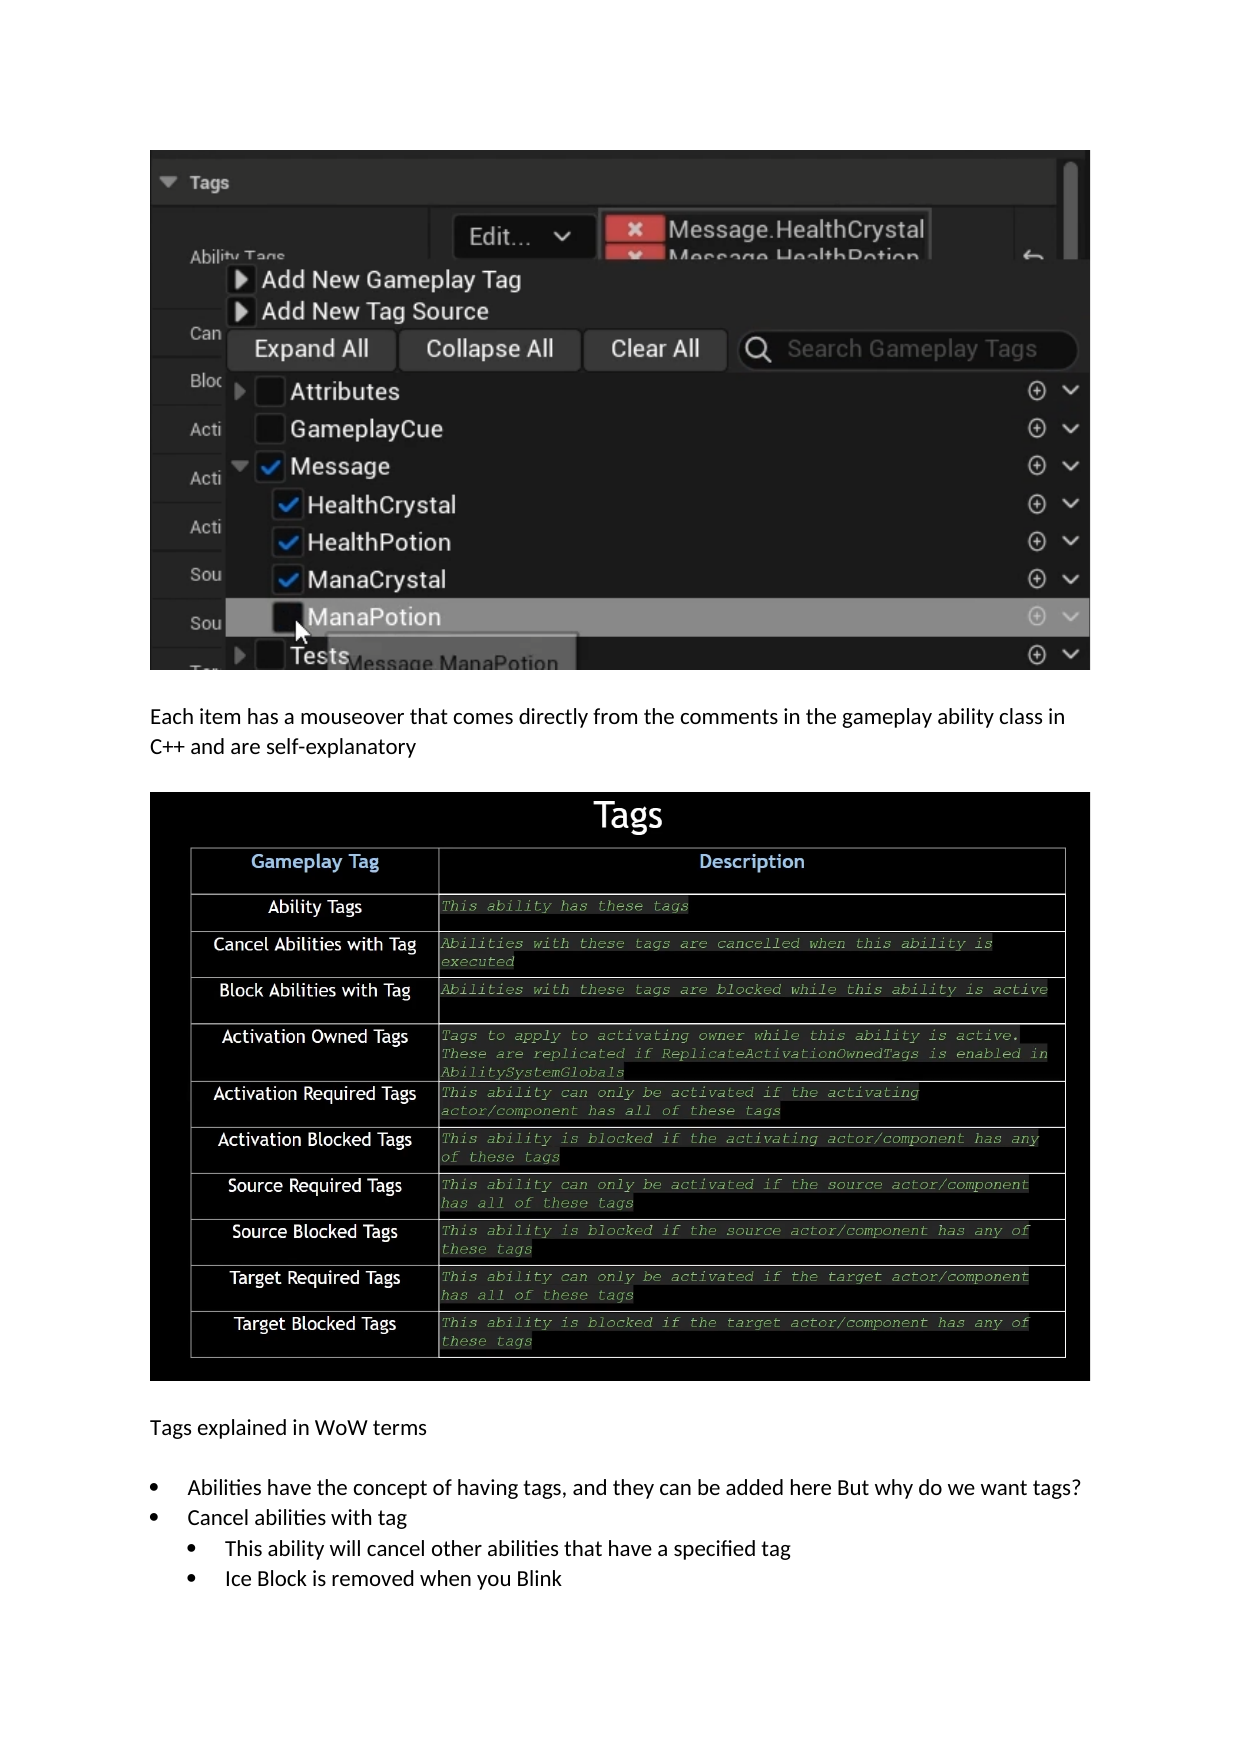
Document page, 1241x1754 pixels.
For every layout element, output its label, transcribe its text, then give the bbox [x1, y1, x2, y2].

list Tags explained in WoW terms [150, 1413, 1090, 1441]
list Cancel abilities with tag [150, 1503, 1090, 1531]
list Ice Block is removed when you Blink [187, 1564, 1090, 1592]
list Each item has a mouseover that comes directly from the comments in the gameplay ability class in C++ and are self-explanatory [150, 702, 1090, 760]
picture [150, 792, 1091, 1381]
list Abilities have the concept of having tags, and they can be added here But why do we want tags? [150, 1473, 1090, 1501]
list This ability will cancel other abilities that have a specified tag [187, 1534, 1090, 1562]
picture [150, 150, 1091, 670]
